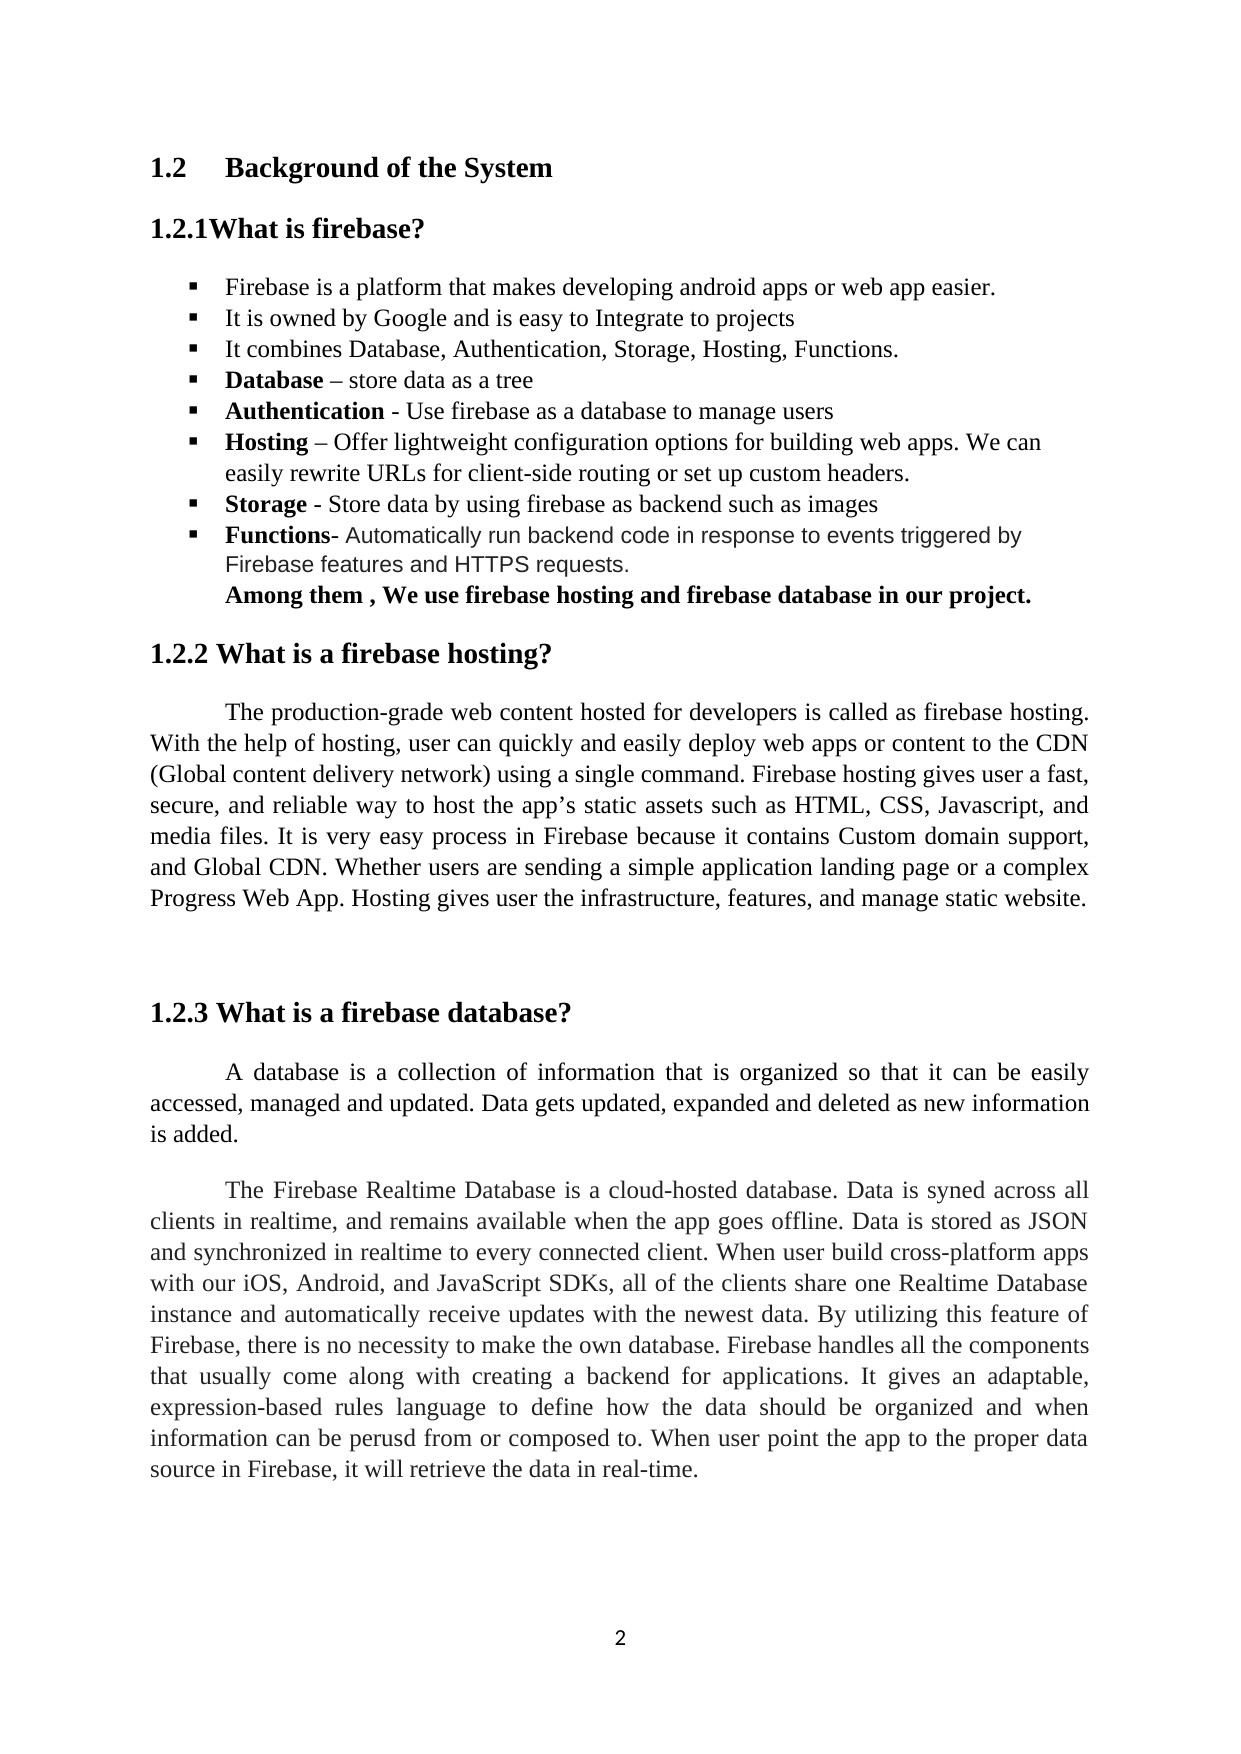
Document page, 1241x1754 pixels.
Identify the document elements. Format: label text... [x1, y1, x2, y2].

list Authentication - Use firebase as a database to manage users [187, 396, 1090, 425]
text The Firebase Realtime Database is a cloud-hosted database. Data is syned across all clients in realtime, and remains available when the app goes offline. Data is stored as JSON and synchronized in realtime to every connected client. When user build cross-platform apps with our iOS, Android, and JavaScript SDKs, all of the clients share one Realtime Database instance and automatically receive updates with the newest data. By utilizing this feature of Firebase, there is no necessity to make the own database. Firebase handles all the components that usually come along with creating a backend for applications. It gives an adaptable, expression-based rules language to define how the data should be organized and when information can be perusd from or composed to. When user point the app to the proper data source in Firebase, it will retrieve the data in real-time. [150, 1175, 1090, 1483]
list Background of the System [150, 150, 1090, 183]
text 1.2.1What is firebase? [150, 211, 1090, 245]
list Firebase is a platform that makes developing android apps or web app easier. [187, 272, 1090, 301]
text 1.2.2 What is a firebase hosting? [150, 636, 1090, 669]
list It combines Database, Authentication, Storage, Hosting, Functions. [187, 334, 1090, 363]
text 1.2.3 What is a firebase database? [150, 995, 1090, 1029]
list Hosting – Offer lightweight configuration options for building web apps. We can easily rewrite URLs for client-side routing or set up custom headers. [187, 427, 1090, 487]
text A database is a collection of information that is organized so that it can be easily accessed, managed and updated. Data gets updated, expanded and deleted as new information is added. [150, 1057, 1090, 1147]
list Storage - Store data by using firebase as backend such as images [187, 489, 1090, 518]
text The production-grade web content hosted for developers is called as firebase hosting. With the help of hosting, user can quickly and easily deploy web apps or content to the CDN (Global content delivery network) using a single command. Firebase hosting gives user a fast, secure, and reliable way to host the app’s static assets such as HTML, CSS, Javascript, and media files. It is very easy process in Firebase because it contains Custom domain support, and Global CDN. Whether users are sending a simple application landing page or a complex Progress Web App. Hosting gives user the infrastructure, features, and manage static website. [150, 697, 1090, 912]
list Functions- Automatically run backend code in response to events triggered by Firebase features and HTTPS requests. [187, 521, 1090, 578]
list Among them , We use firebase hosting and firebase database in our project. [225, 580, 1090, 609]
list Database – store data as a tree [187, 365, 1090, 394]
list It is owned by Google and is easy to Integrate to projects [187, 303, 1090, 332]
